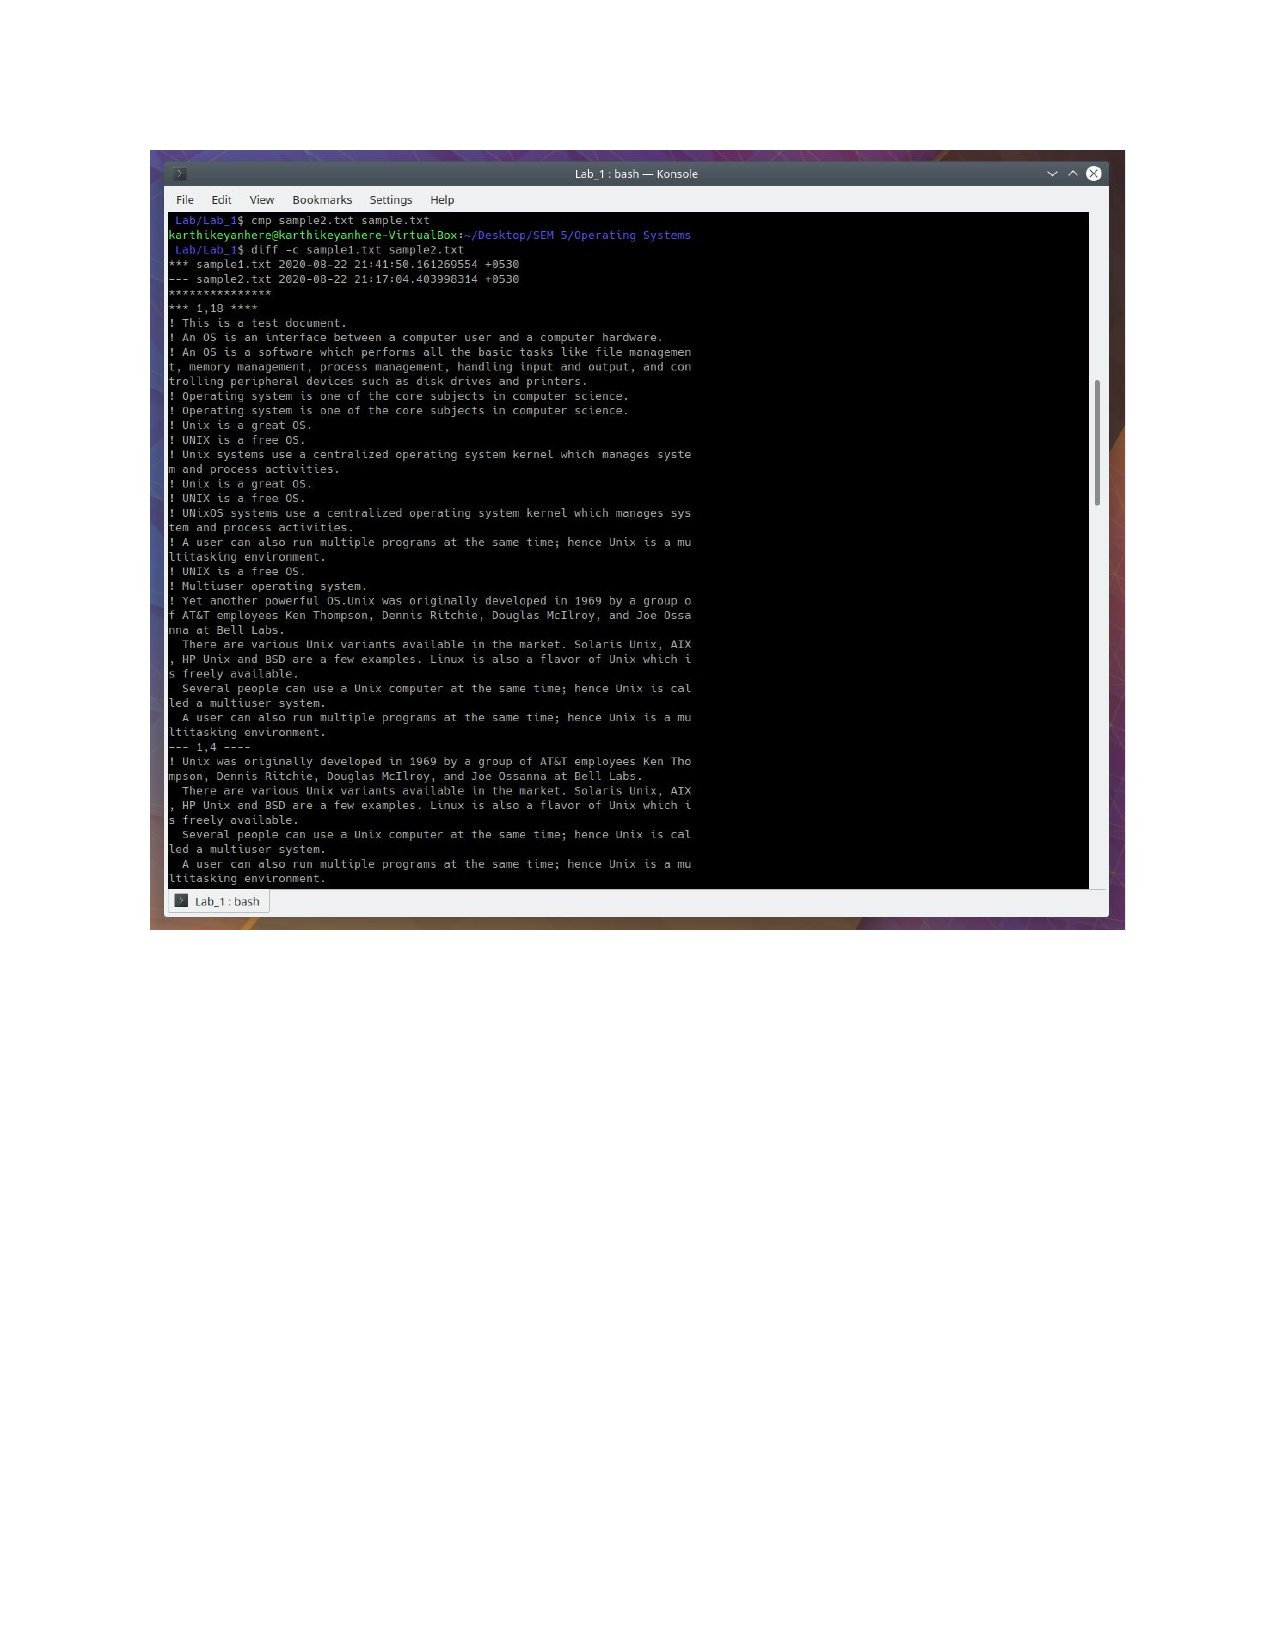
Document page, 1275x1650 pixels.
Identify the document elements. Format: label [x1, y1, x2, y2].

picture [150, 150, 1125, 930]
